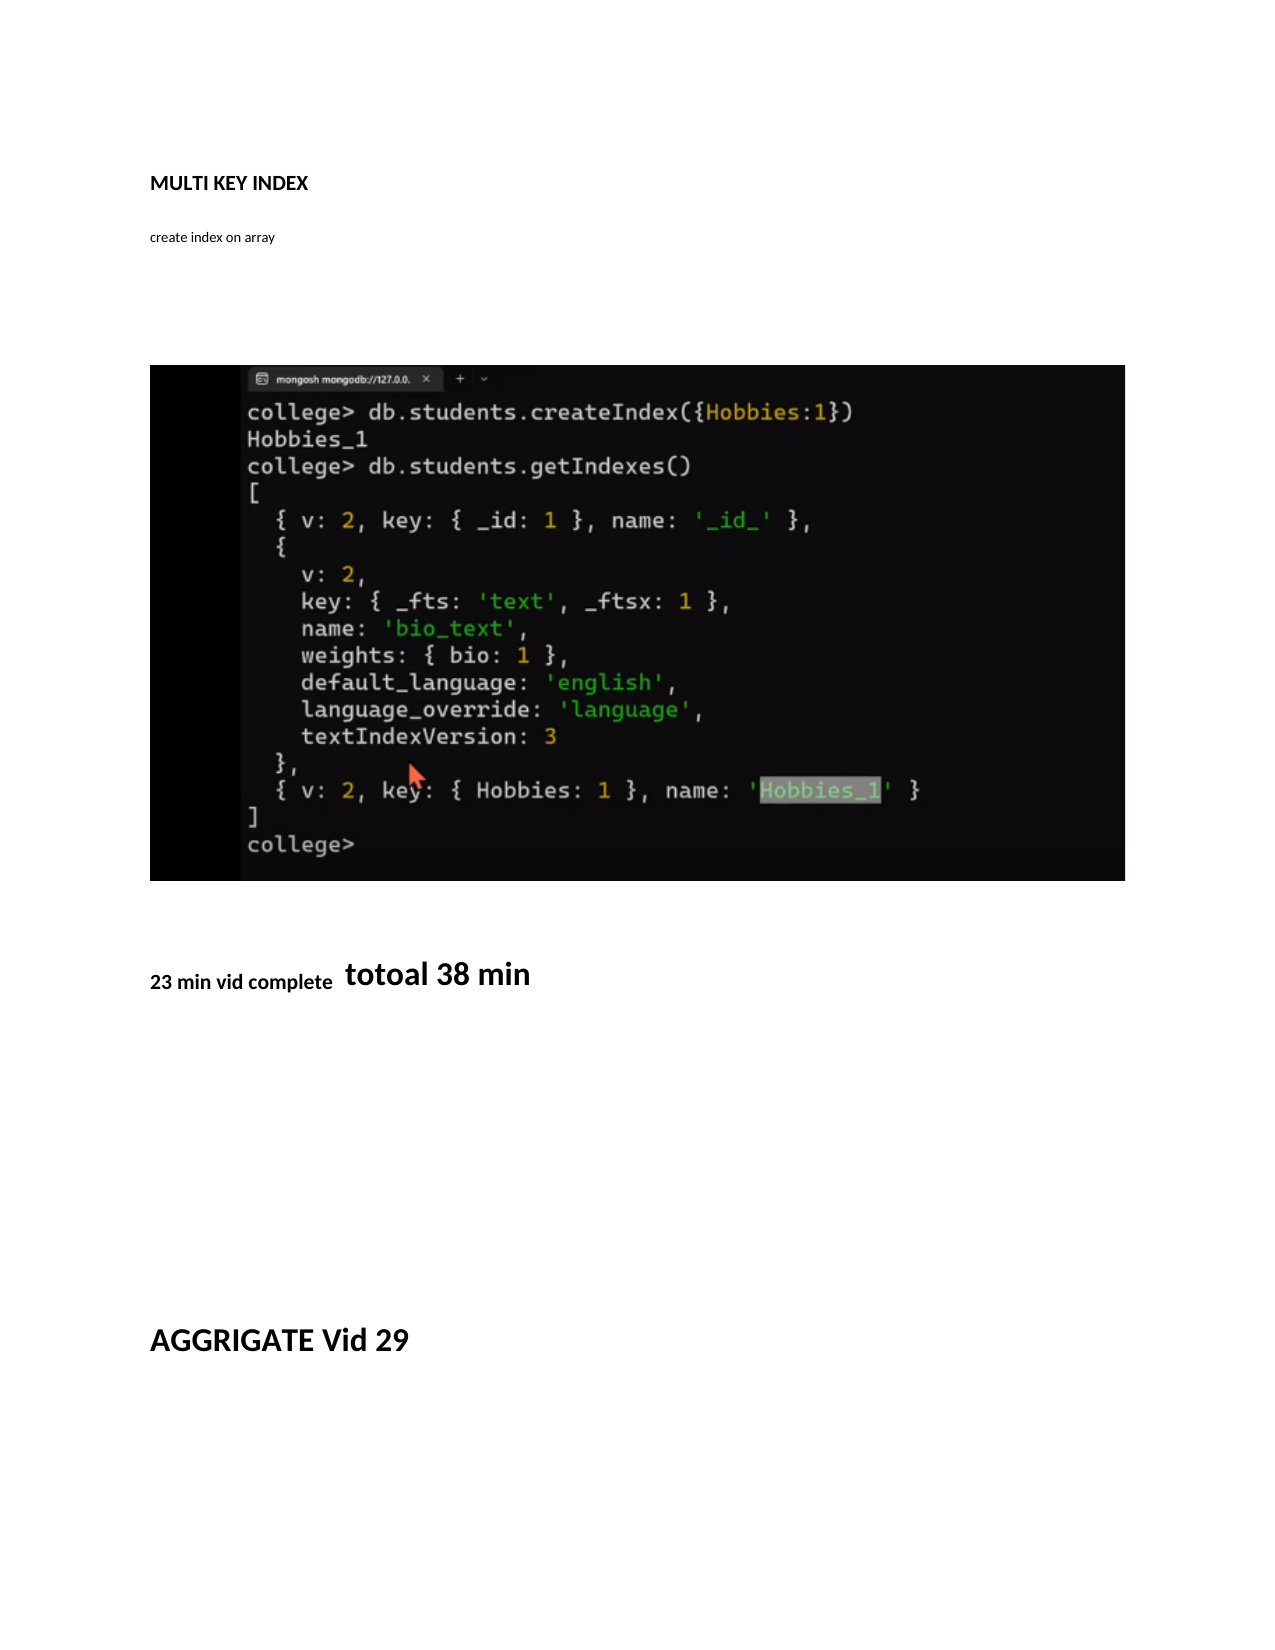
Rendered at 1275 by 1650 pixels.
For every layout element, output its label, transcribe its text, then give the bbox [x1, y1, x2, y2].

text create index on array [150, 216, 1125, 247]
text 23 min vid complete totoal 38 min [150, 949, 1125, 995]
picture [150, 365, 1125, 881]
text MULTI KEY INDEX [150, 150, 1125, 196]
text AGGRIGATE Vid 29 [150, 1319, 1125, 1359]
